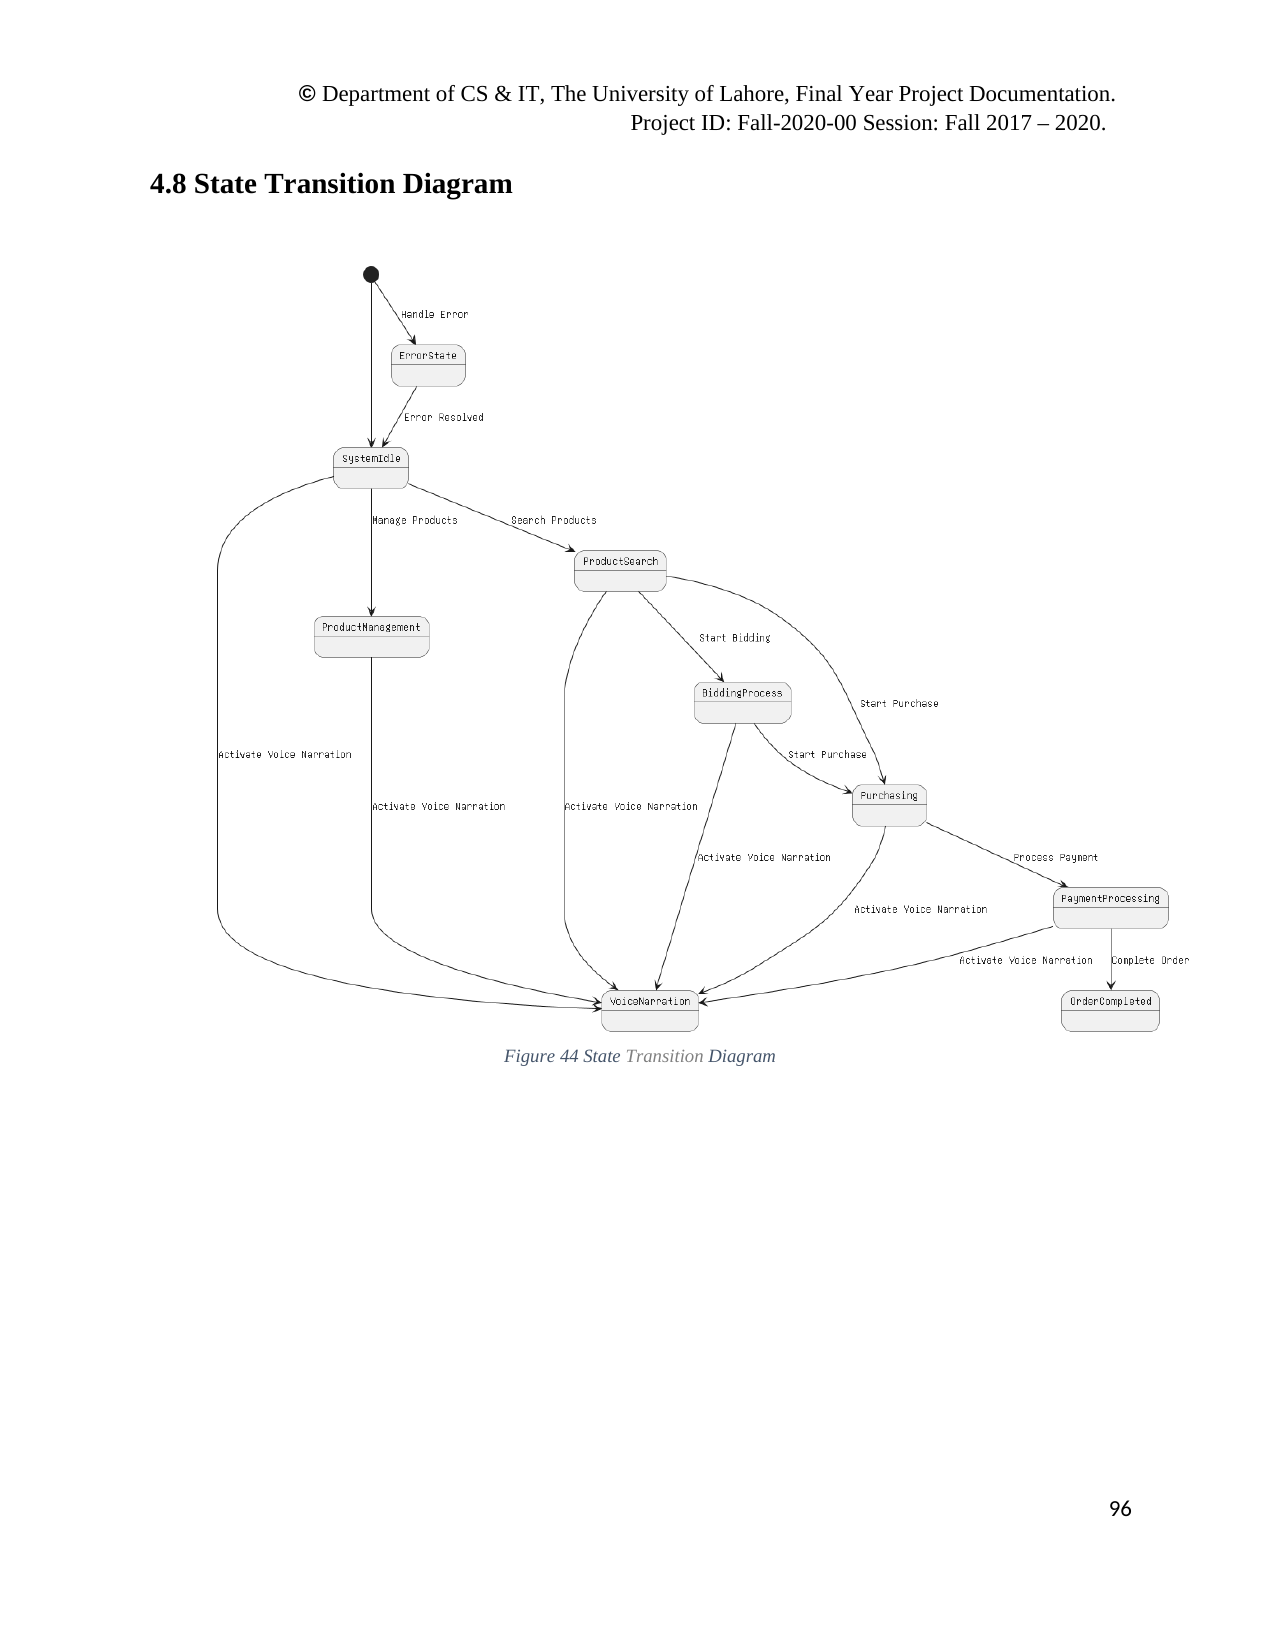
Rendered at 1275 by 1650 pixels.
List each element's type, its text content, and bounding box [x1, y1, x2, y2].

text Figure 44 State Transition Diagram [150, 1044, 1131, 1066]
picture [212, 261, 1195, 1035]
subtitle 4.8 State Transition Diagram [150, 166, 1132, 199]
